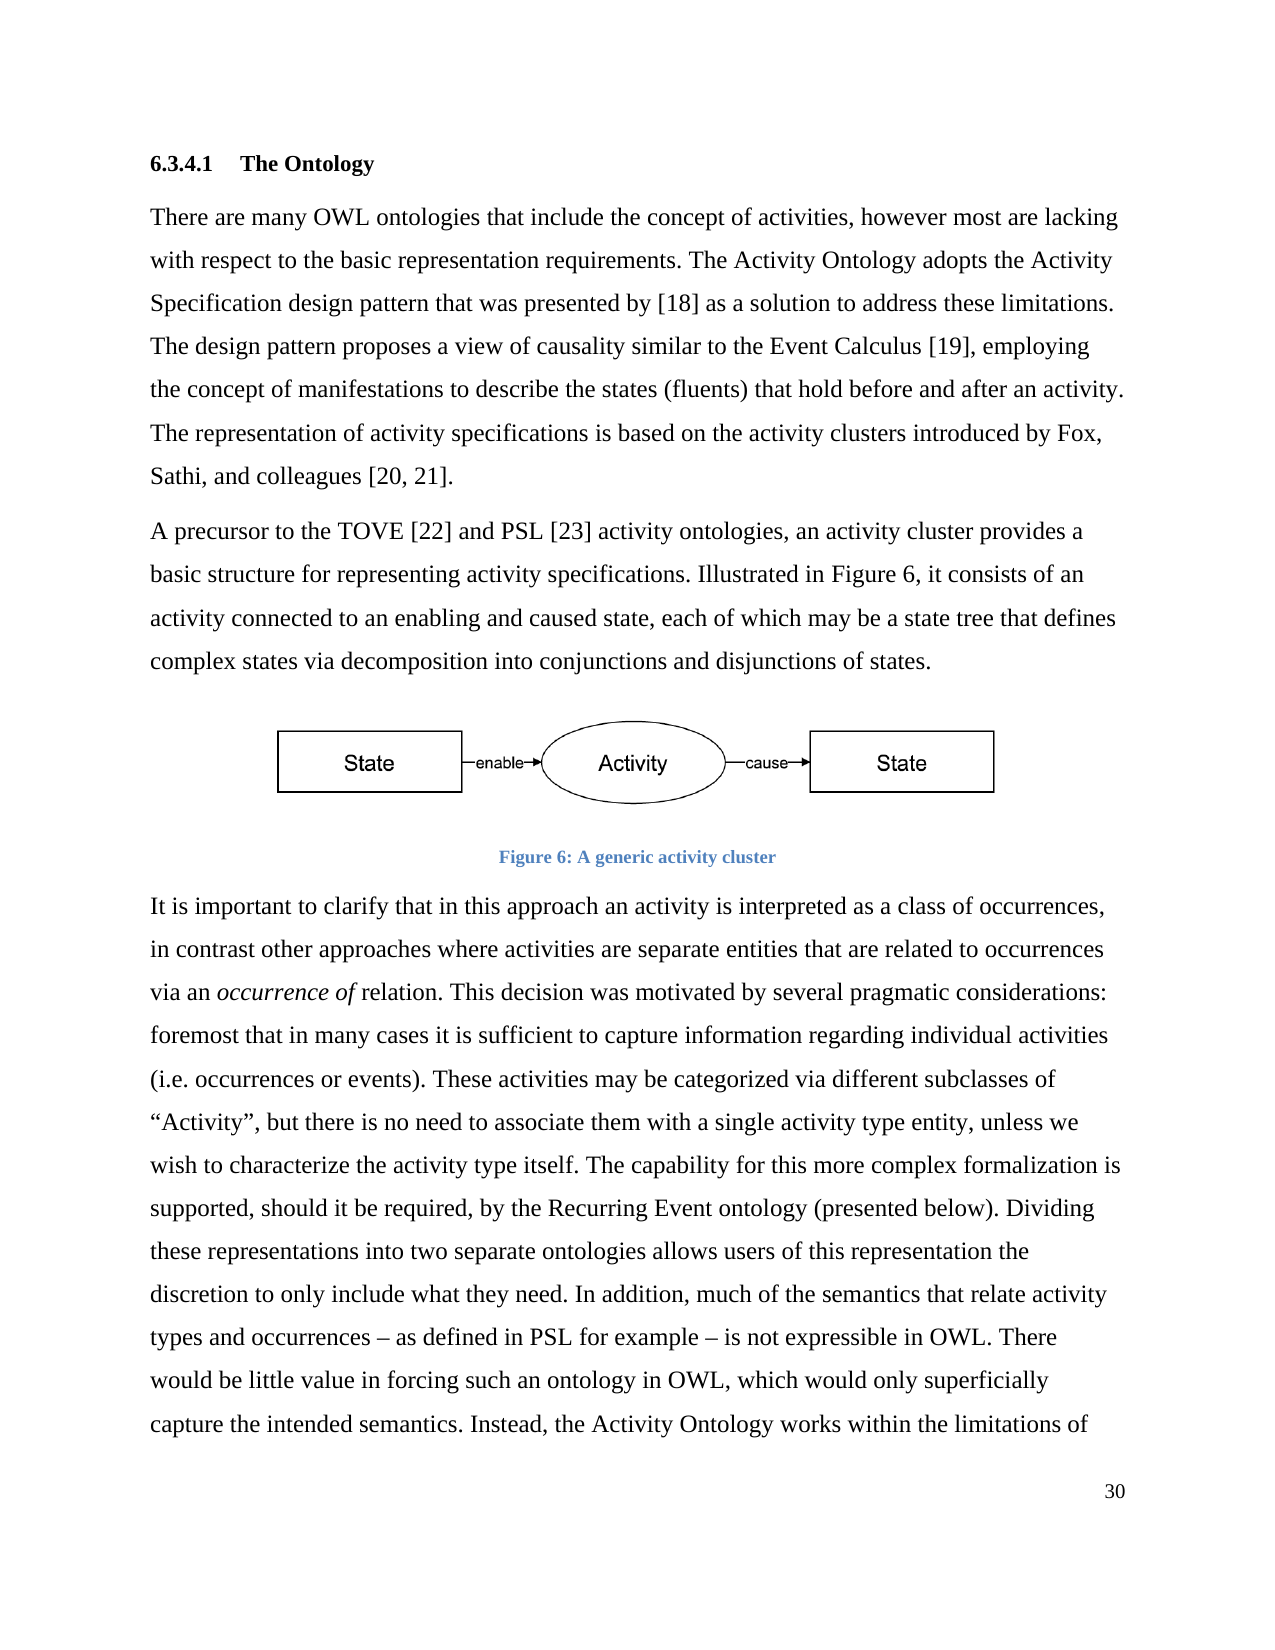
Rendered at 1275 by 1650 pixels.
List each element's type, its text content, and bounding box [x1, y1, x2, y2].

text Figure 6: A generic activity cluster [150, 846, 1125, 868]
subtitle The Ontology [150, 150, 1125, 176]
picture [260, 701, 1015, 820]
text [150, 891, 1125, 1437]
text There are many OWL ontologies that include the concept of activities, however most are lacking with respect to the basic representation requirements. The Activity Ontology adopts the Activity Specification design pattern that was presented by [18] as a solution to address these limitations. The design pattern proposes a view of causality similar to the Event Calculus [19], employing the concept of manifestations to describe the states (fluents) that hold before and after an activity. The representation of activity specifications is based on the activity clusters introduced by Fox, Sathi, and colleagues [20, 21]. [150, 202, 1125, 489]
text A precursor to the TOVE [22] and PSL [23] activity ontologies, an activity cluster provides a basic structure for representing activity specifications. Illustrated in Figure 5, it consists of an activity connected to an enabling and caused state, each of which may be a state tree that defines complex states via decomposition into conjunctions and disjunctions of states. [150, 516, 1125, 674]
